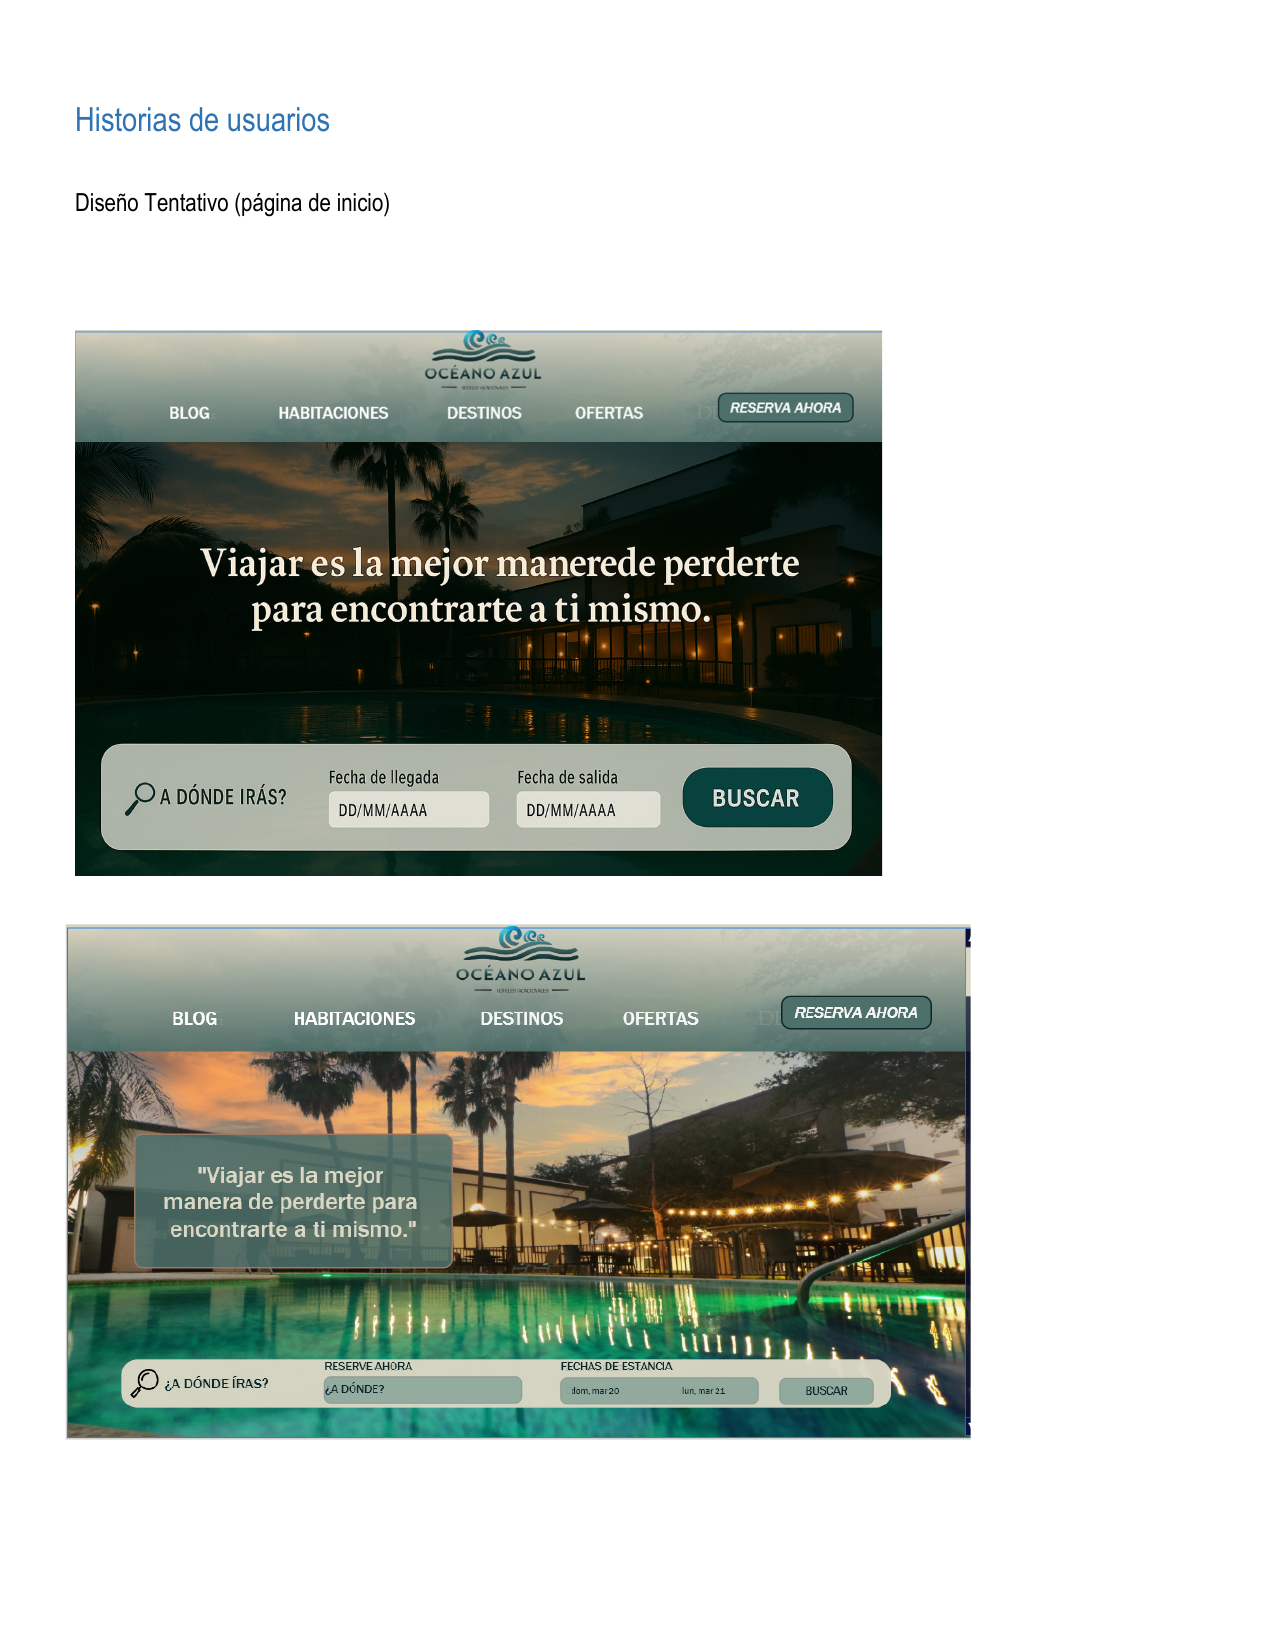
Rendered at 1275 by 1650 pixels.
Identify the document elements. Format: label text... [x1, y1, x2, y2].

picture [75, 330, 883, 876]
text Diseño Tentativo (página de inicio) [75, 188, 1200, 217]
picture [65, 924, 971, 1440]
subtitle Historias de usuarios [75, 100, 1200, 138]
